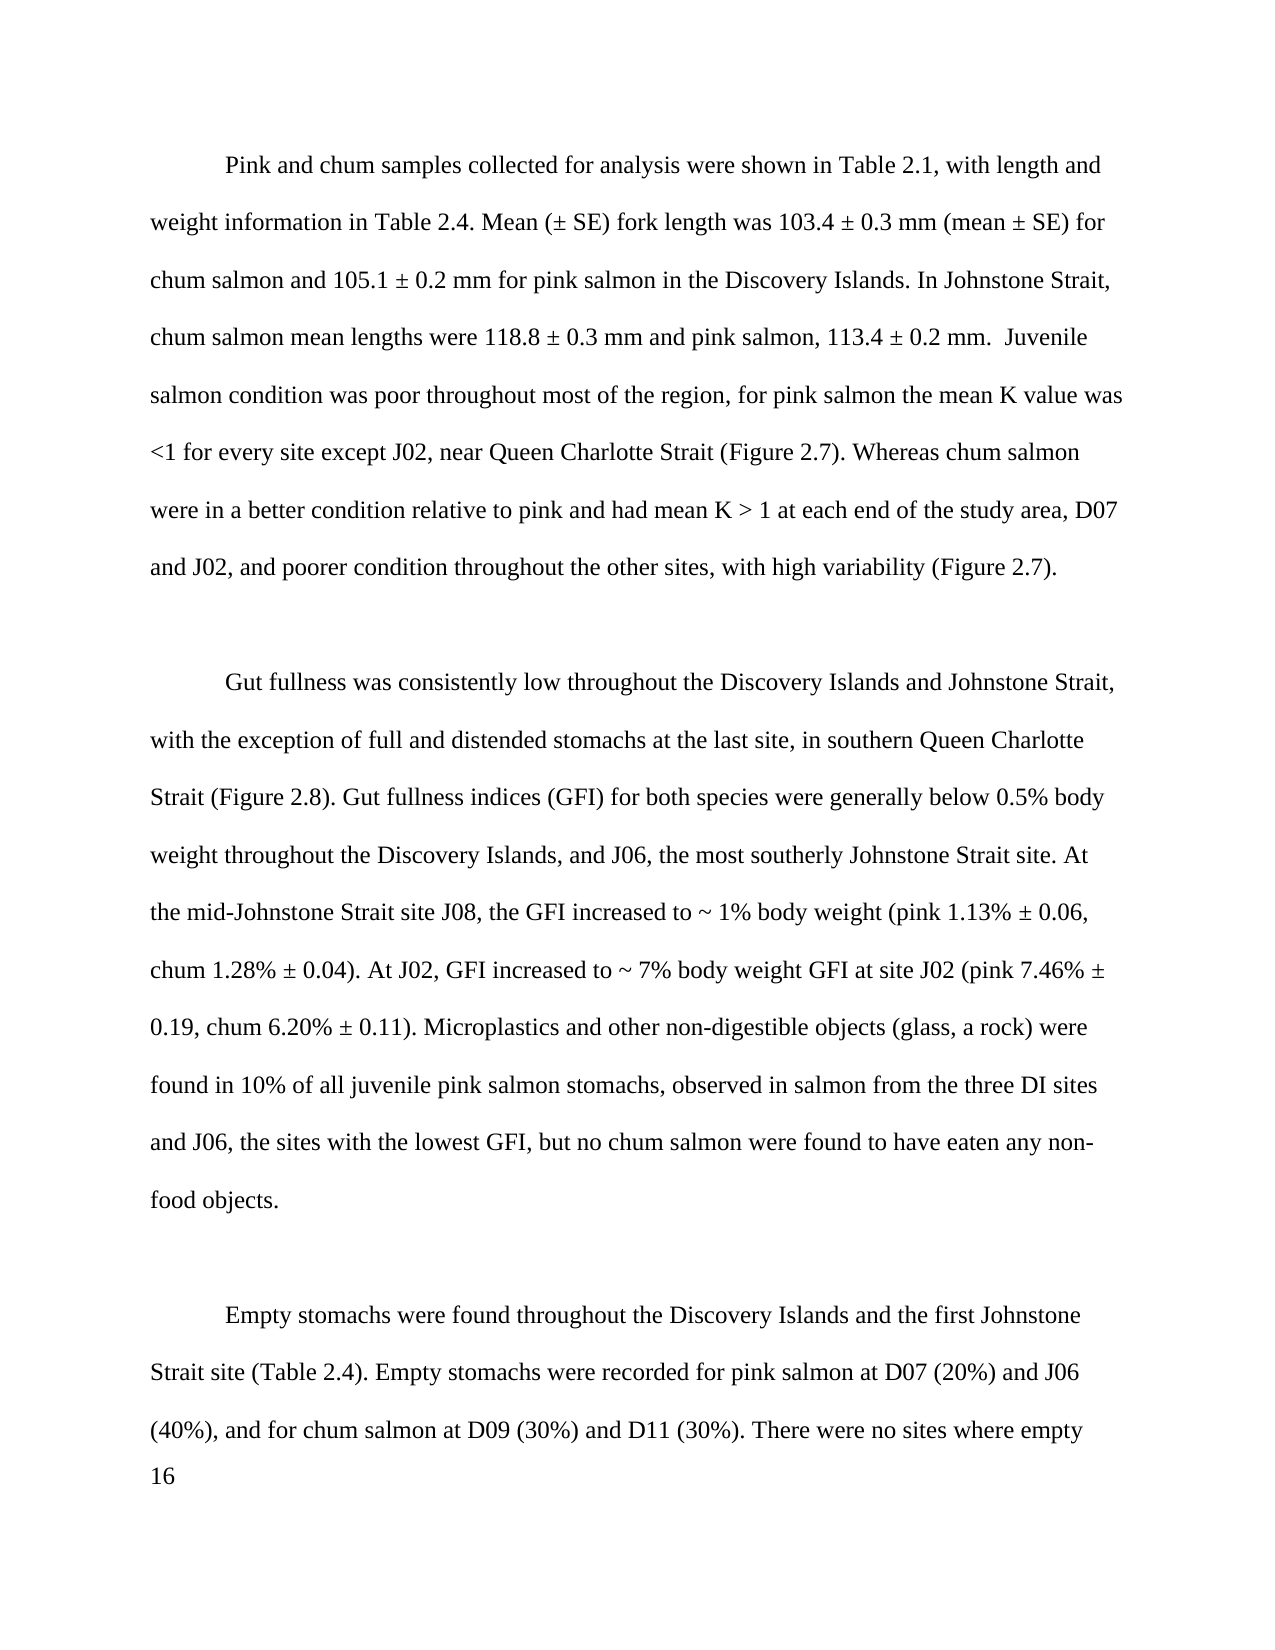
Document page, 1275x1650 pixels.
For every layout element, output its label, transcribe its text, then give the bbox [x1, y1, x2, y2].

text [150, 1300, 1125, 1444]
text Gut fullness was consistently low throughout the Discovery Islands and Johnstone Strait, with the exception of full and distended stomachs at the last site, in southern Queen Charlotte Strait (Figure 2.8). Gut fullness indices (GFI) for both species were generally below 0.5% body weight throughout the Discovery Islands, and J06, the most southerly Johnstone Strait site. At the mid-Johnstone Strait site J08, the GFI increased to ~ 1% body weight (pink 1.13% ± 0.06, chum 1.28% ± 0.04). At J02, GFI increased to ~ 7% body weight GFI at site J02 (pink 7.46% ± 0.19, chum 6.20% ± 0.11). Microplastics and other non-digestible objects (glass, a rock) were found in 10% of all juvenile pink salmon stomachs, observed in salmon from the three DI sites and J06, the sites with the lowest GFI, but no chum salmon were found to have eaten any non-food objects. [150, 667, 1125, 1214]
text Pink and chum samples collected for analysis were shown in Table 2.1, with length and weight information in Table 2.4. Mean (± SE) fork length was 103.4 ± 0.3 mm (mean ± SE) for chum salmon and 105.1 ± 0.2 mm for pink salmon in the Discovery Islands. In Johnstone Strait, chum salmon mean lengths were 118.8 ± 0.3 mm and pink salmon, 113.4 ± 0.2 mm. Juvenile salmon condition was poor throughout most of the region, for pink salmon the mean K value was <1 for every site except J02, near Queen Charlotte Strait (Figure 2.7). Whereas chum salmon were in a better condition relative to pink and had mean K > 1 at each end of the study area, D07 and J02, and poorer condition throughout the other sites, with high variability (Figure 2.7). [150, 150, 1125, 581]
